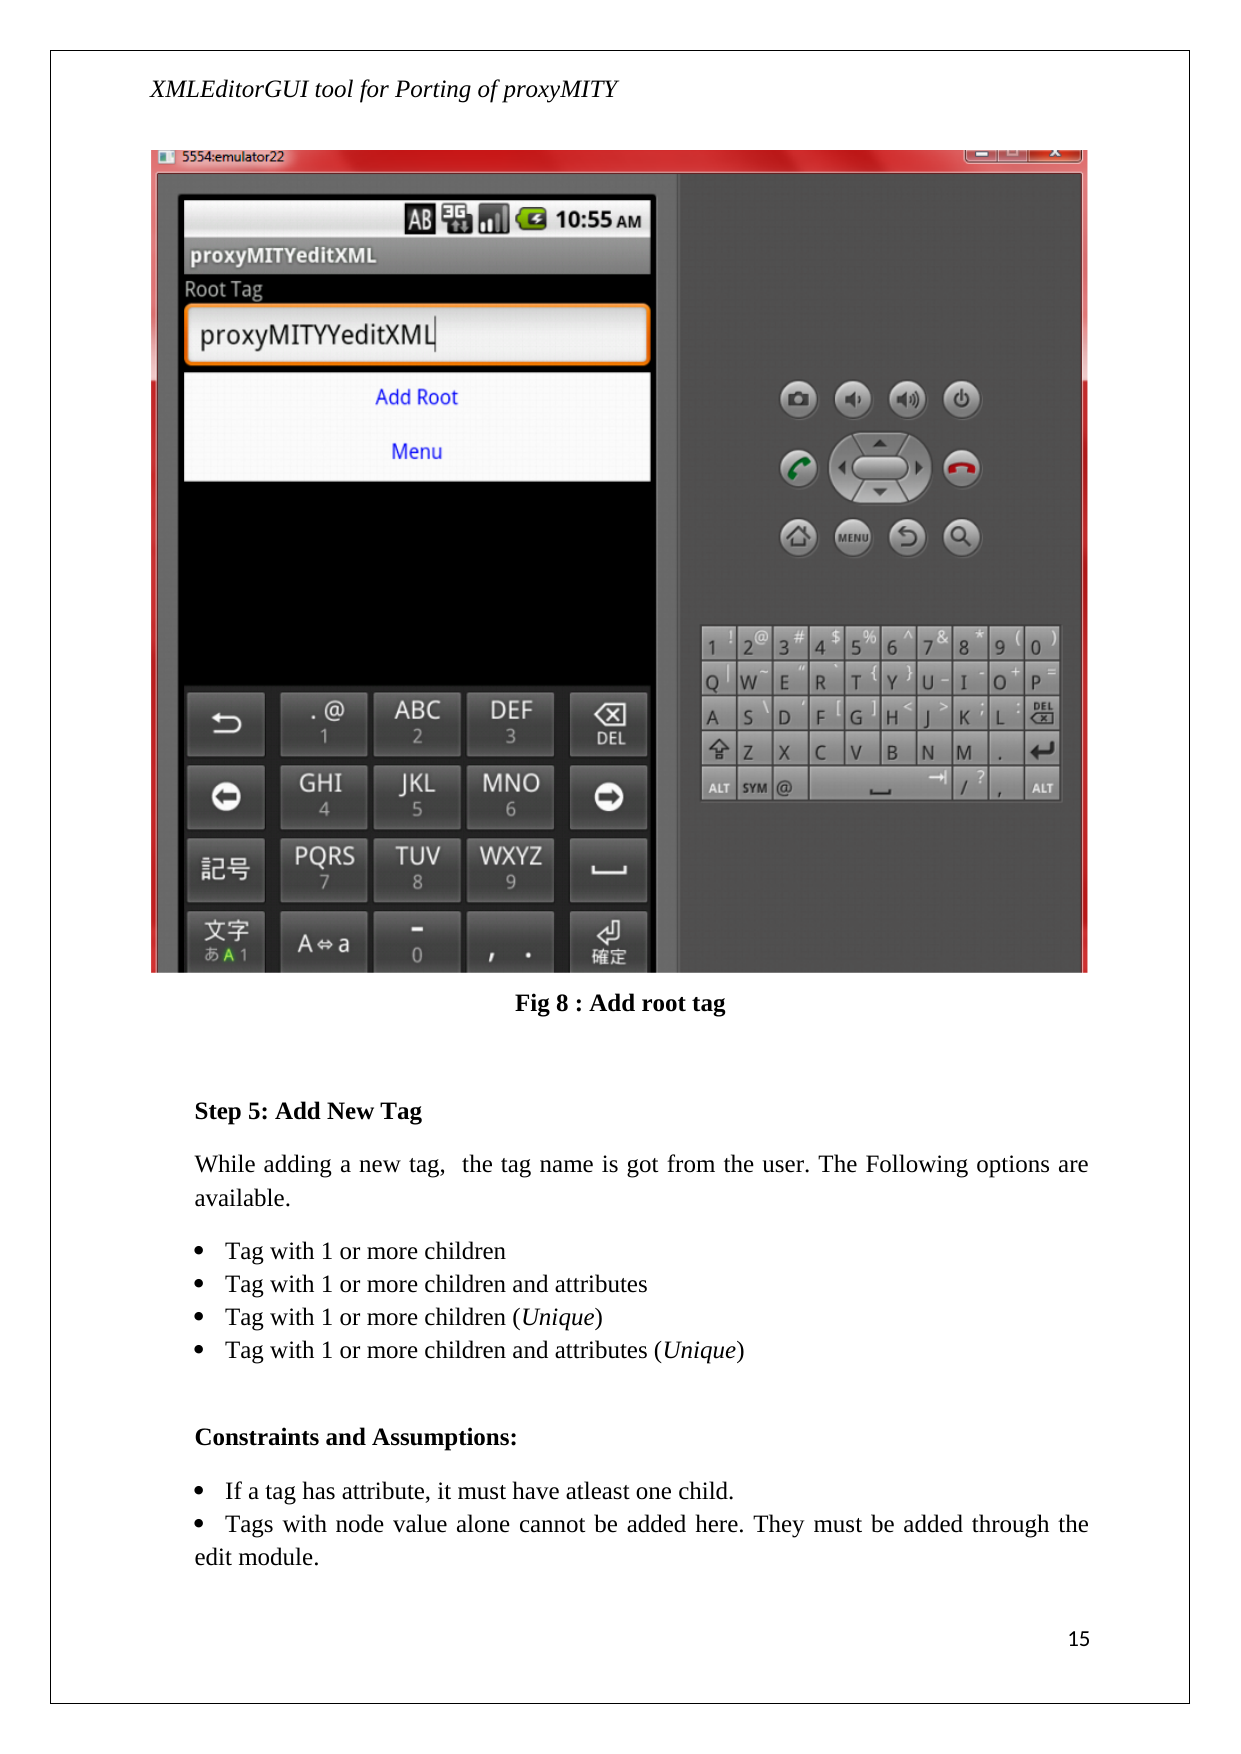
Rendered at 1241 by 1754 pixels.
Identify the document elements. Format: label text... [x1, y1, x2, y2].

list Tag with 1 or more children (Unique) [194, 1302, 1090, 1331]
list If a tag has attribute, it must have atleast one child. [194, 1476, 1090, 1505]
list Tag with 1 or more children and attributes [194, 1269, 1090, 1298]
picture [150, 150, 1087, 971]
list Tag with 1 or more children and attributes (Unique) [194, 1336, 1090, 1364]
list Tags with node value alone cannot be added here. They must be added through the edit module. [194, 1509, 1090, 1571]
text Constraints and Assumptions: [194, 1422, 1090, 1451]
list Tag with 1 or more children [194, 1236, 1090, 1265]
text Step 5: Add New Tag [194, 1096, 1090, 1124]
text While adding a new tag, the tag name is got from the user. The Following options are available. [194, 1149, 1090, 1211]
